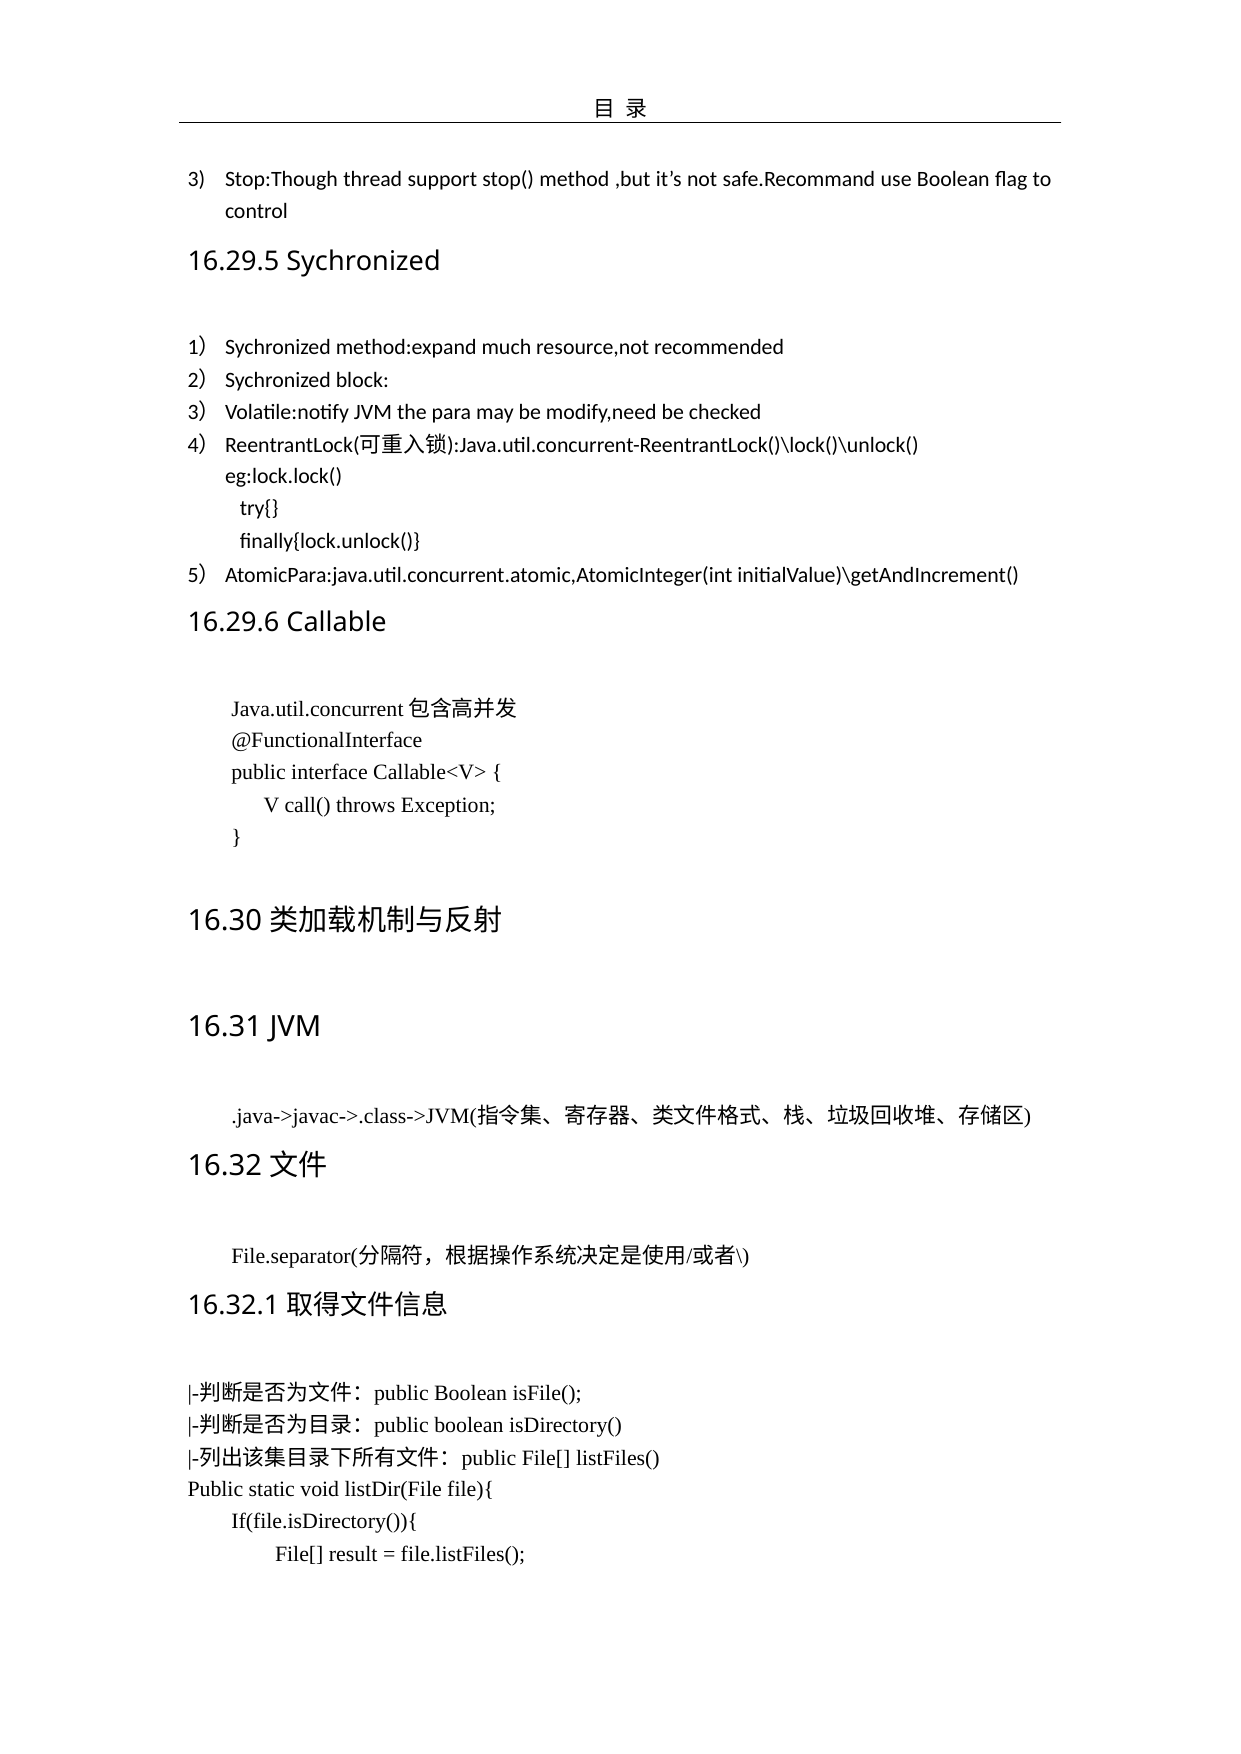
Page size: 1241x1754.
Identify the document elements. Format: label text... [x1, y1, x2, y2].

text .java->javac->.class->JVM(指令集、寄存器、类文件格式、栈、垃圾回收堆、存储区) [187, 1098, 1053, 1130]
text Java.util.concurrent包含高并发 [187, 691, 1053, 723]
list Volatile:notify JVM the para may be modify,need be checked [187, 394, 1053, 426]
list Stop:Though thread support stop() method ,but it’s not safe.Recommand use Boolean flag to control [187, 162, 1053, 227]
text File[] result = file.listFiles(); [187, 1537, 1053, 1569]
text public interface Callable<V> { [187, 756, 1053, 788]
text If(file.isDirectory()){ [187, 1504, 1053, 1537]
text } [187, 821, 1053, 853]
text |-判断是否为文件：public Boolean isFile(); [187, 1374, 1053, 1407]
subtitle JVM [187, 993, 1053, 1058]
subtitle Callable [187, 589, 1053, 654]
text |-判断是否为目录：public boolean isDirectory() [187, 1407, 1053, 1439]
list AtomicPara:java.util.concurrent.atomic,AtomicInteger(int initialValue)\getAndIncrement() [187, 556, 1053, 589]
text File.separator(分隔符，根据操作系统决定是使用/或者\) [187, 1238, 1053, 1270]
text @FunctionalInterface [187, 723, 1053, 756]
list ReentrantLock(可重入锁):Java.util.concurrent-ReentrantLock()\lock()\unlock() eg:lock.lock() try{} finally{lock.unlock()} [187, 426, 1053, 556]
subtitle 取得文件信息 [187, 1270, 1053, 1335]
text V call() throws Exception; [187, 788, 1053, 821]
text |-列出该集目录下所有文件：public File[] listFiles() [187, 1439, 1053, 1472]
text Public static void listDir(File file){ [187, 1472, 1053, 1504]
subtitle 文件 [187, 1130, 1053, 1195]
list Sychronized block: [187, 361, 1053, 394]
list Sychronized method:expand much resource,not recommended [187, 329, 1053, 361]
subtitle Sychronized [187, 227, 1053, 292]
subtitle 类加载机制与反射 [187, 886, 1053, 951]
